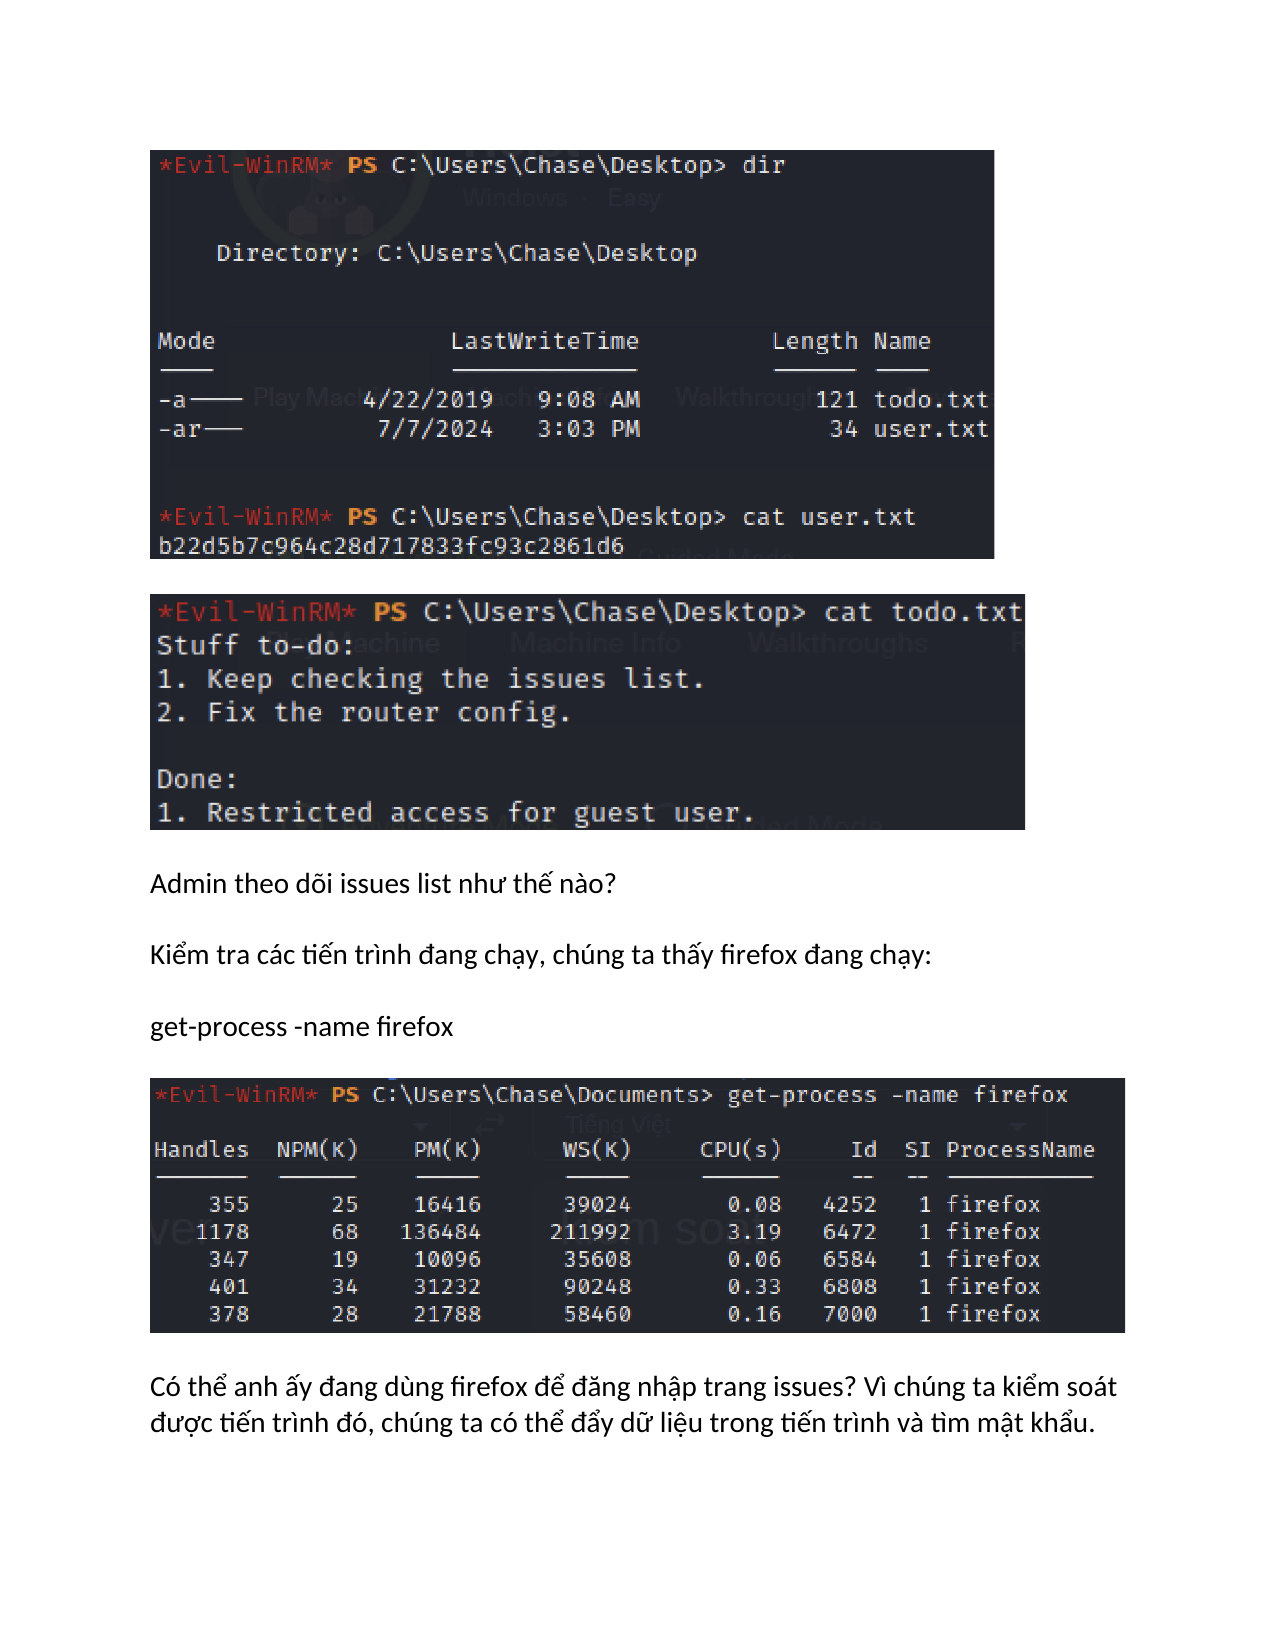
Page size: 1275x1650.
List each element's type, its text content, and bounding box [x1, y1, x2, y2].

picture [150, 1078, 1125, 1333]
text Admin theo dõi issues list như thế nào? [150, 865, 1125, 901]
text Có thể anh ấy đang dùng firefox để đăng nhập trang issues? Vì chúng ta kiểm soát được tiến trình đó, chúng ta có thể đẩy dữ liệu trong tiến trình và tìm mật khẩu. [150, 1368, 1125, 1440]
text get-process -name firefox [150, 1008, 1125, 1043]
picture [150, 150, 995, 559]
picture [150, 594, 1025, 830]
text Kiểm tra các tiến trình đang chạy, chúng ta thấy firefox đang chạy: [150, 936, 1125, 972]
